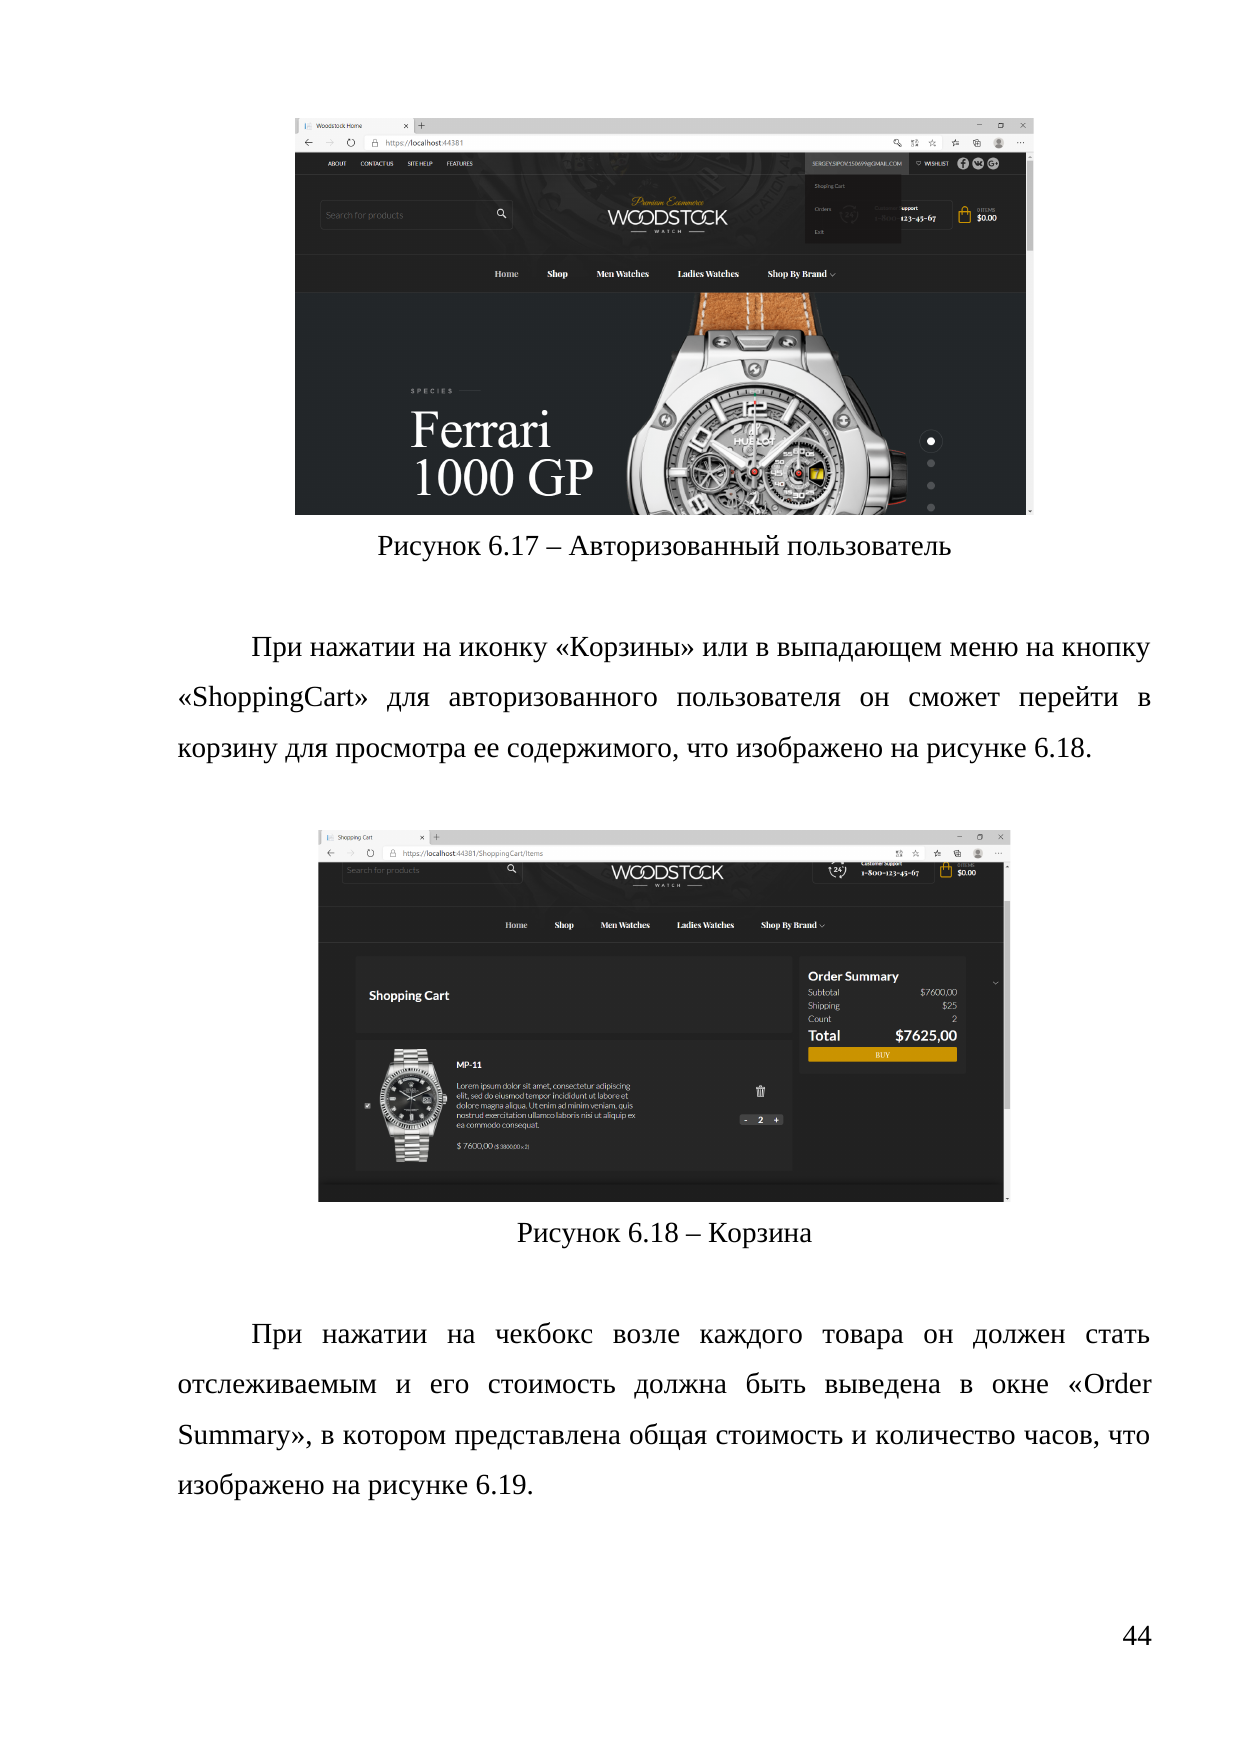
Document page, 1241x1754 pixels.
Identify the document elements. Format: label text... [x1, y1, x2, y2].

text При нажатии на иконку «Корзины» или в выпадающем меню на кнопку «ShoppingCart» для авторизованного пользователя он сможет перейти в корзину для просмотра ее содержимого, что изображено на рисунке 6.18. [177, 629, 1152, 763]
picture [318, 830, 1011, 1202]
list Рисунок 6.17 – Авторизованный пользователь [177, 528, 1152, 562]
list Рисунок 6.18 – Корзина [177, 1216, 1152, 1249]
text При нажатии на чекбокс возле каждого товара он должен стать отслеживаемым и его стоимость должна быть выведена в окне «Order Summary», в котором представлена общая стоимость и количество часов, что изображено на рисунке 6.19. [177, 1316, 1152, 1501]
picture [295, 118, 1034, 515]
